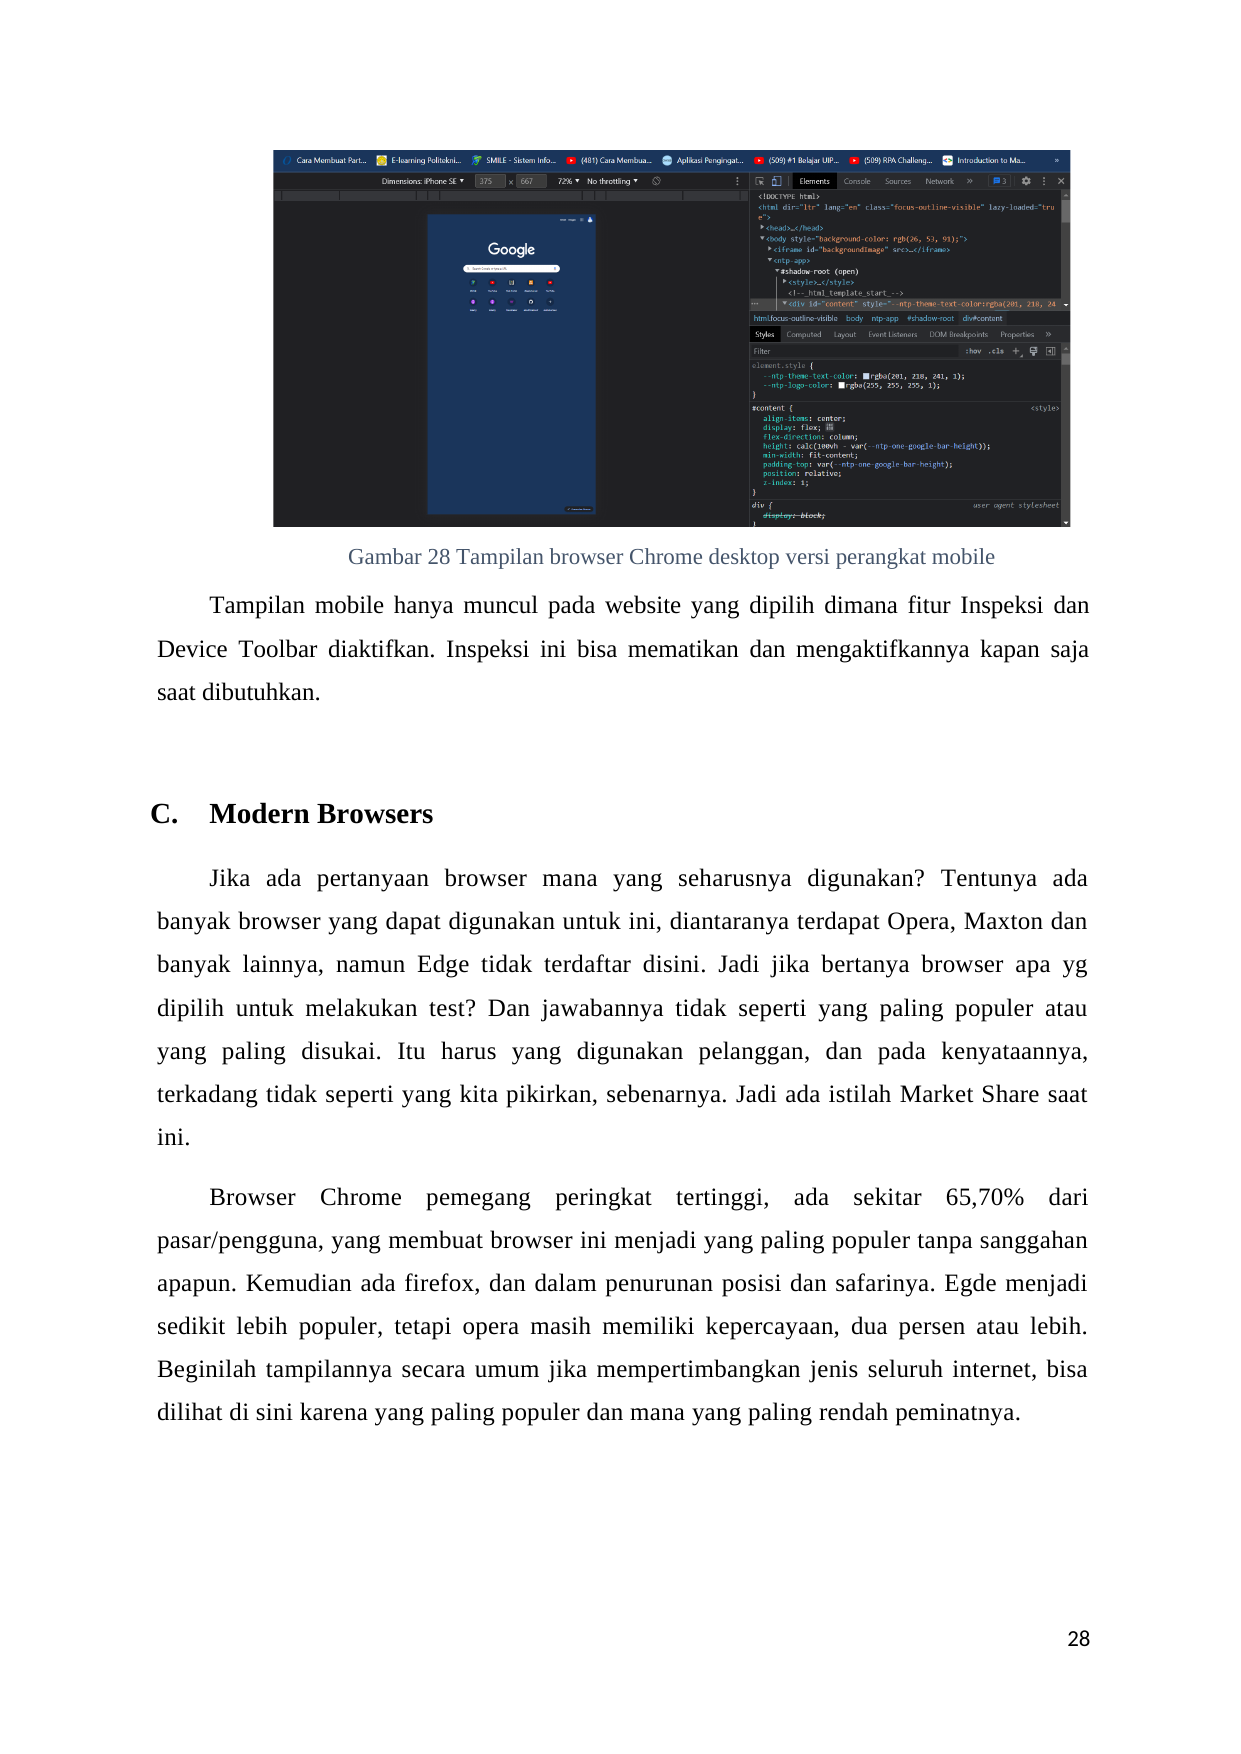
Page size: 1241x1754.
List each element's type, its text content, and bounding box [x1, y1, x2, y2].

text Jika ada pertanyaan browser mana yang seharusnya digunakan? Tentunya ada banyak browser yang dapat digunakan untuk ini, diantaranya terdapat Opera, Maxton dan banyak lainnya, namun Edge tidak terdaftar disini. Jadi jika bertanya browser apa yg dipilih untuk melakukan test? Dan jawabannya tidak seperti yang paling populer atau yang paling disukai. Itu harus yang digunakan pelanggan, dan pada kenyataannya, terkadang tidak seperti yang kita pikirkan, sebenarnya. Jadi ada istilah Market Share saat ini. [157, 863, 1090, 1151]
text Tampilan mobile hanya muncul pada website yang dipilih dimana fitur Inspeksi dan Device Toolbar diaktifkan. Inspeksi ini bisa mematikan dan mengaktifkannya kapan saja saat dibutuhkan. [157, 591, 1090, 706]
picture [273, 150, 1071, 527]
text Gambar 28 Tampilan browser Chrome desktop versi perangkat mobile [150, 543, 1090, 570]
list Modern Browsers [150, 796, 1090, 830]
text Browser Chrome pemegang peringkat tertinggi, ada sekitar 65,70% dari pasar/pengguna, yang membuat browser ini menjadi yang paling populer tanpa sanggahan apapun. Kemudian ada firefox, dan dalam penurunan posisi dan safarinya. Egde menjadi sedikit lebih populer, tetapi opera masih memiliki kepercayaan, dua persen atau lebih. Beginilah tampilannya secara umum jika mempertimbangkan jenis seluruh internet, bisa dilihat di sini karena yang paling populer dan mana yang paling rendah peminatnya. [157, 1182, 1090, 1426]
